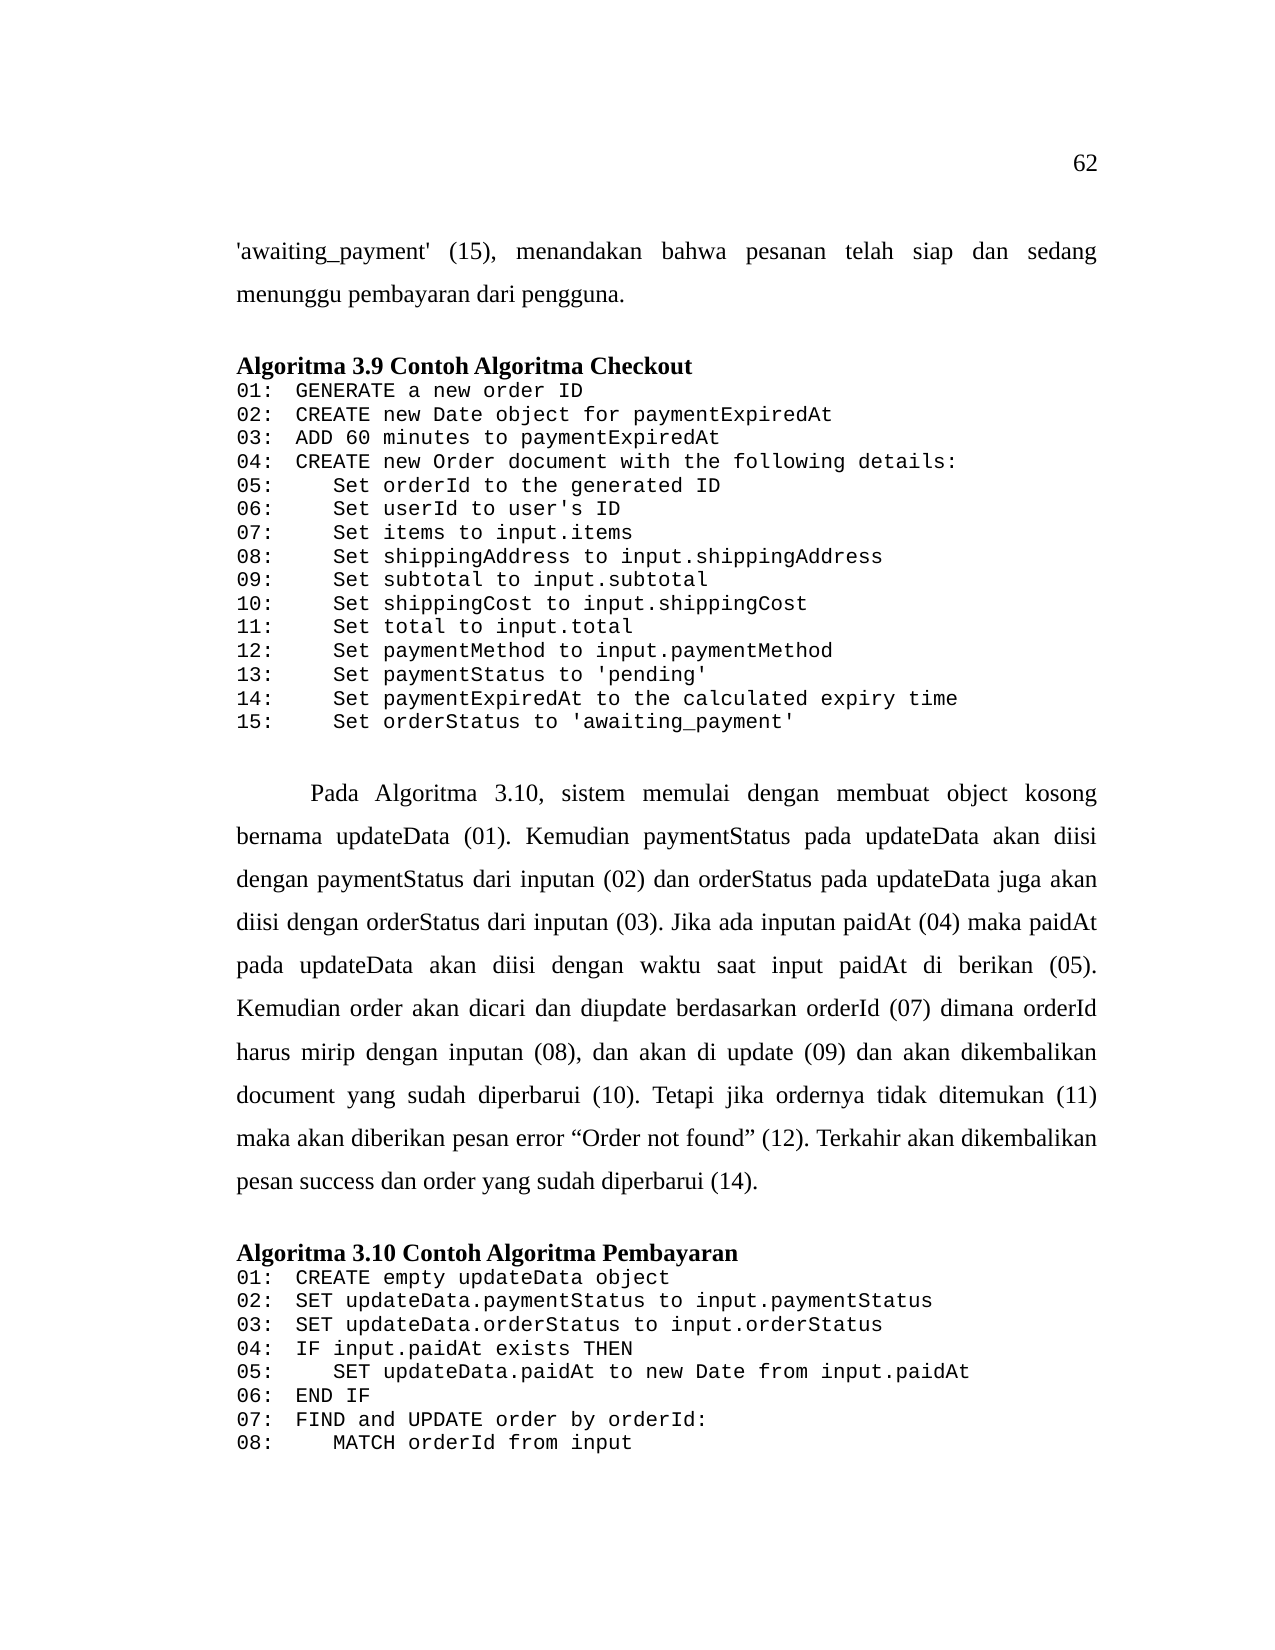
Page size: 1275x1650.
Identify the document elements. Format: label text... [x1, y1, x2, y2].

list Set paymentStatus to 'pending' [236, 664, 1098, 687]
list Set shippingAddress to input.shippingAddress [236, 546, 1098, 569]
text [236, 236, 1098, 308]
list SET updateData.orderStatus to input.orderStatus [236, 1314, 1098, 1338]
list GENERATE a new order ID [236, 380, 1098, 404]
list Set orderId to the generated ID [236, 475, 1098, 498]
text Algoritma 3.9 Contoh Algoritma Checkout [236, 351, 1098, 380]
list Set subtotal to input.subtotal [236, 569, 1098, 593]
list SET updateData.paymentStatus to input.paymentStatus [236, 1290, 1098, 1314]
list CREATE new Order document with the following details: [236, 451, 1098, 475]
list Set shippingCost to input.shippingCost [236, 593, 1098, 617]
list Set items to input.items [236, 522, 1098, 546]
list SET updateData.paidAt to new Date from input.paidAt [236, 1361, 1098, 1385]
text Pada Algoritma 3.10, sistem memulai dengan membuat object kosong bernama updateData (01). Kemudian paymentStatus pada updateData akan diisi dengan paymentStatus dari inputan (02) dan orderStatus pada updateData juga akan diisi dengan orderStatus dari inputan (03). Jika ada inputan paidAt (04) maka paidAt pada updateData akan diisi dengan waktu saat input paidAt di berikan (05). Kemudian order akan dicari dan diupdate berdasarkan orderId (07) dimana orderId harus mirip dengan inputan (08), dan akan di update (09) dan akan dikembalikan document yang sudah diperbarui (10). Tetapi jika ordernya tidak ditemukan (11) maka akan diberikan pesan error “Order not found” (12). Terkahir akan dikembalikan pesan success dan order yang sudah diperbarui (14). [236, 778, 1098, 1195]
list ADD 60 minutes to paymentExpiredAt [236, 427, 1098, 451]
list CREATE empty updateData object [236, 1267, 1098, 1290]
list Set paymentMethod to input.paymentMethod [236, 640, 1098, 664]
list Set userId to user's ID [236, 498, 1098, 522]
list END IF [236, 1385, 1098, 1408]
list FIND and UPDATE order by orderId: [236, 1408, 1098, 1432]
list IF input.paidAt exists THEN [236, 1338, 1098, 1361]
list Set total to input.total [236, 617, 1098, 640]
list Set orderStatus to 'awaiting_payment' [236, 711, 1098, 735]
list Set paymentExpiredAt to the calculated expiry time [236, 687, 1098, 711]
text Algoritma 3.10 Contoh Algoritma Pembayaran [236, 1238, 1098, 1267]
list MATCH orderId from input [236, 1432, 1098, 1456]
list CREATE new Date object for paymentExpiredAt [236, 404, 1098, 427]
